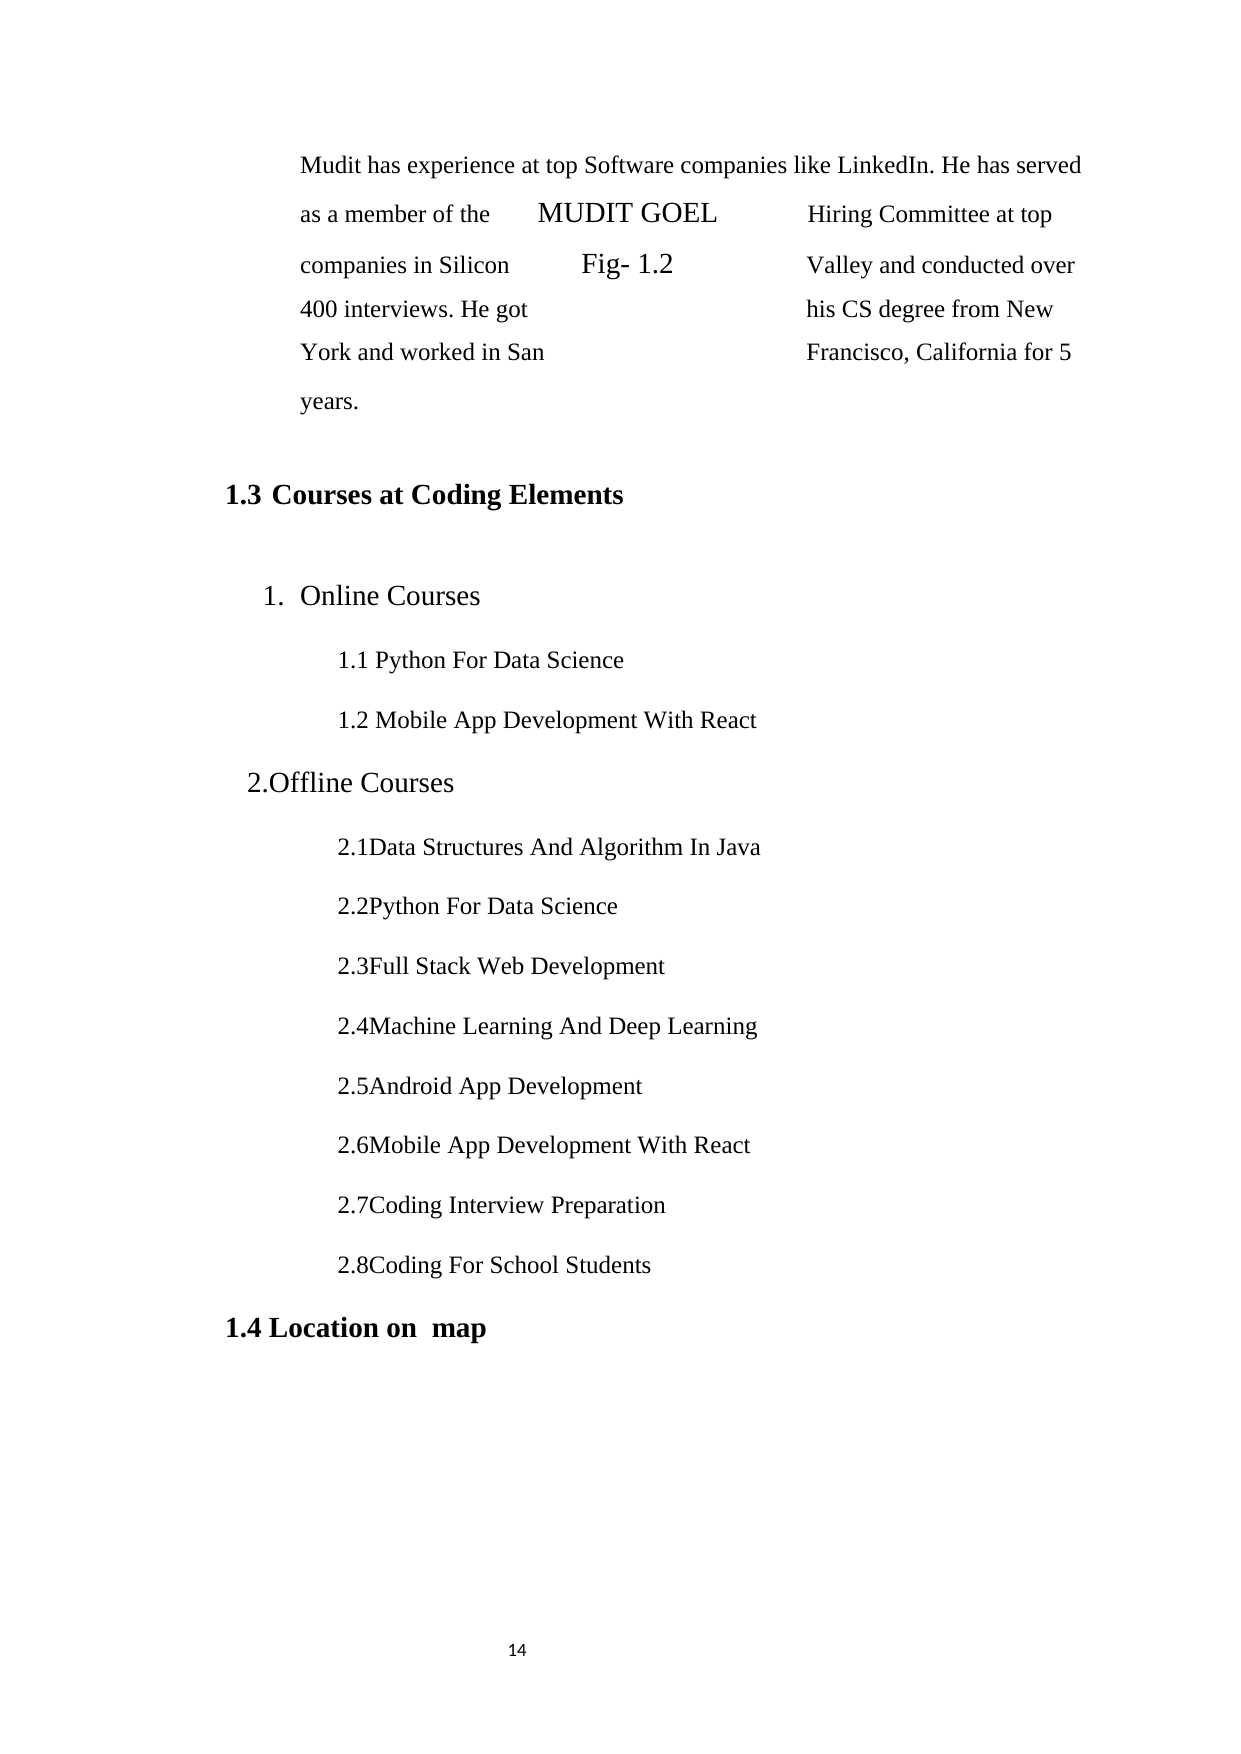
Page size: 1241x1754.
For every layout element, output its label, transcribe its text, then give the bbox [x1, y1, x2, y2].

text 2.8Coding For School Students [262, 1250, 1090, 1279]
list Mudit has experience at top Software companies like LinkedIn. He has served as a member of the MUDIT GOEL Hiring Committee at top companies in Silicon Fig- 1.2 Valley and conducted over 400 interviews. He got his CS degree from New York and worked in San Francisco, California for 5 years. [300, 150, 1090, 416]
text 2.7Coding Interview Preparation [337, 1190, 1090, 1219]
text 2.3Full Stack Web Development [262, 951, 1090, 980]
text 2.5Android App Development [337, 1071, 1090, 1099]
list Mobile App Development With React [337, 705, 1090, 734]
list Online Courses [262, 578, 1090, 612]
text 1.1 Python For Data Science [337, 645, 1090, 674]
text 2.4Machine Learning And Deep Learning [262, 1011, 1090, 1040]
text 2.6Mobile App Development With React [262, 1131, 1090, 1159]
text 1.4 Location on map [225, 1310, 1090, 1343]
list Courses at Coding Elements [225, 477, 1090, 511]
text 2.2Python For Data Science [337, 891, 1090, 920]
text 2.Offline Courses [225, 765, 1090, 798]
text 2.1Data Structures And Algorithm In Java [262, 832, 1090, 860]
